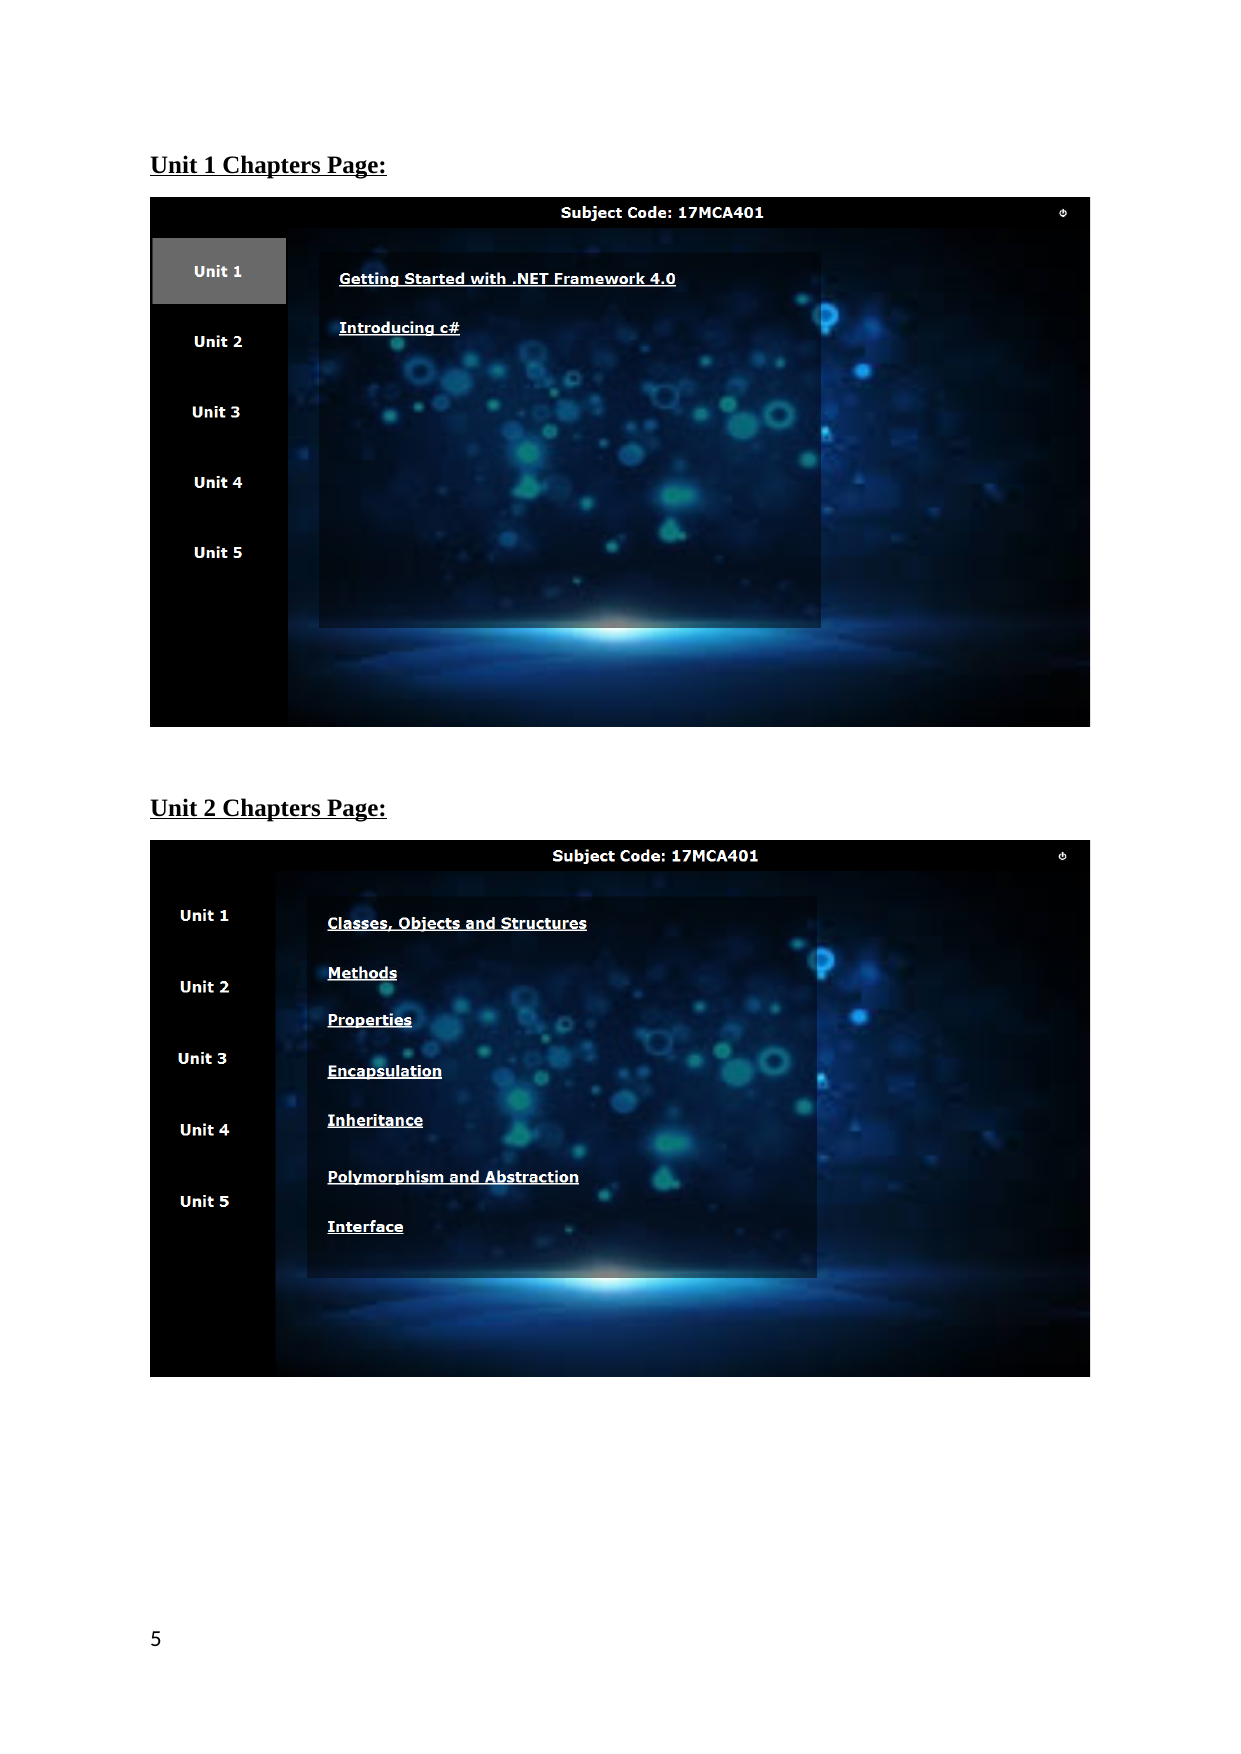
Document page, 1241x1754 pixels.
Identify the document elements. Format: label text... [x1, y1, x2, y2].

picture [150, 197, 1091, 727]
text Unit 1 Chapters Page: [150, 150, 1090, 179]
picture [150, 840, 1091, 1377]
text Unit 2 Chapters Page: [150, 793, 1090, 822]
